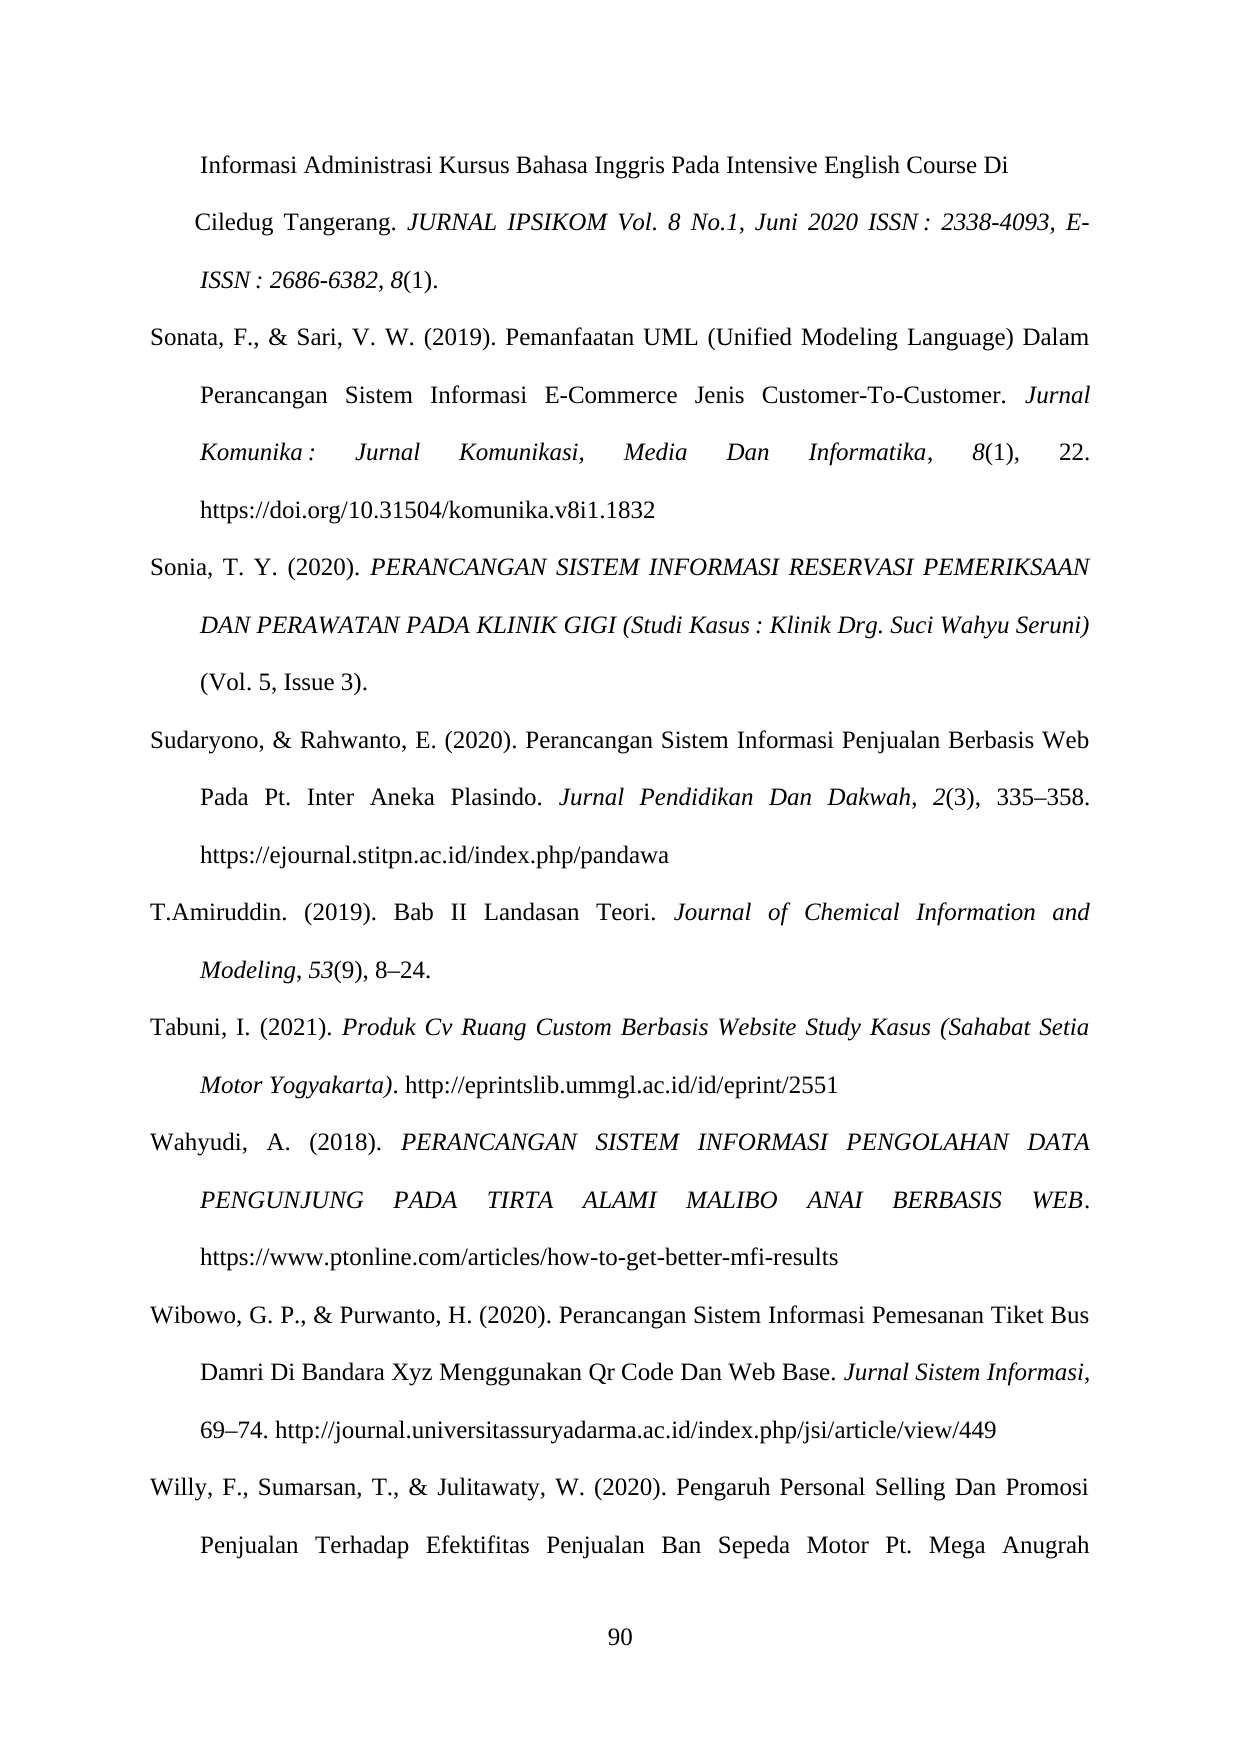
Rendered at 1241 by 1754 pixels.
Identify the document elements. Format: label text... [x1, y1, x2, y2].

text Sonia, T. Y. (2020). PERANCANGAN SISTEM INFORMASI RESERVASI PEMERIKSAAN DAN PERAWATAN PADA KLINIK GIGI (Studi Kasus : Klinik Drg. Suci Wahyu Seruni) (Vol. 5, Issue 3). [150, 552, 1090, 696]
text Wahyudi, A. (2018). PERANCANGAN SISTEM INFORMASI PENGOLAHAN DATA PENGUNJUNG PADA TIRTA ALAMI MALIBO ANAI BERBASIS WEB. https://www.ptonline.com/articles/how-to-get-better-mfi-results [150, 1127, 1090, 1271]
text Wibowo, G. P., & Purwanto, H. (2020). Perancangan Sistem Informasi Pemesanan Tiket Bus Damri Di Bandara Xyz Menggunakan Qr Code Dan Web Base. Jurnal Sistem Informasi, 69–74. http://journal.universitassuryadarma.ac.id/index.php/jsi/article/view/449 [150, 1300, 1090, 1444]
text Tabuni, I. (2021). Produk Cv Ruang Custom Berbasis Website Study Kasus (Sahabat Setia Motor Yogyakarta). http://eprintslib.ummgl.ac.id/id/eprint/2551 [150, 1012, 1090, 1099]
text Sudaryono, & Rahwanto, E. (2020). Perancangan Sistem Informasi Penjualan Berbasis Web Pada Pt. Inter Aneka Plasindo. Jurnal Pendidikan Dan Dakwah, 2(3), 335–358. https://ejournal.stitpn.ac.id/index.php/pandawa [150, 725, 1090, 869]
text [150, 150, 1090, 179]
text T.Amiruddin. (2019). Bab II Landasan Teori. Journal of Chemical Information and Modeling, 53(9), 8–24. [150, 897, 1090, 984]
text Ciledug Tangerang. JURNAL IPSIKOM Vol. 8 No.1, Juni 2020 ISSN : 2338-4093, E-ISSN : 2686-6382, 8(1). [194, 207, 1090, 294]
text Sonata, F., & Sari, V. W. (2019). Pemanfaatan UML (Unified Modeling Language) Dalam Perancangan Sistem Informasi E-Commerce Jenis Customer-To-Customer. Jurnal Komunika : Jurnal Komunikasi, Media Dan Informatika, 8(1), 22. https://doi.org/10.31504/komunika.v8i1.1832 [150, 322, 1090, 524]
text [150, 1472, 1090, 1559]
